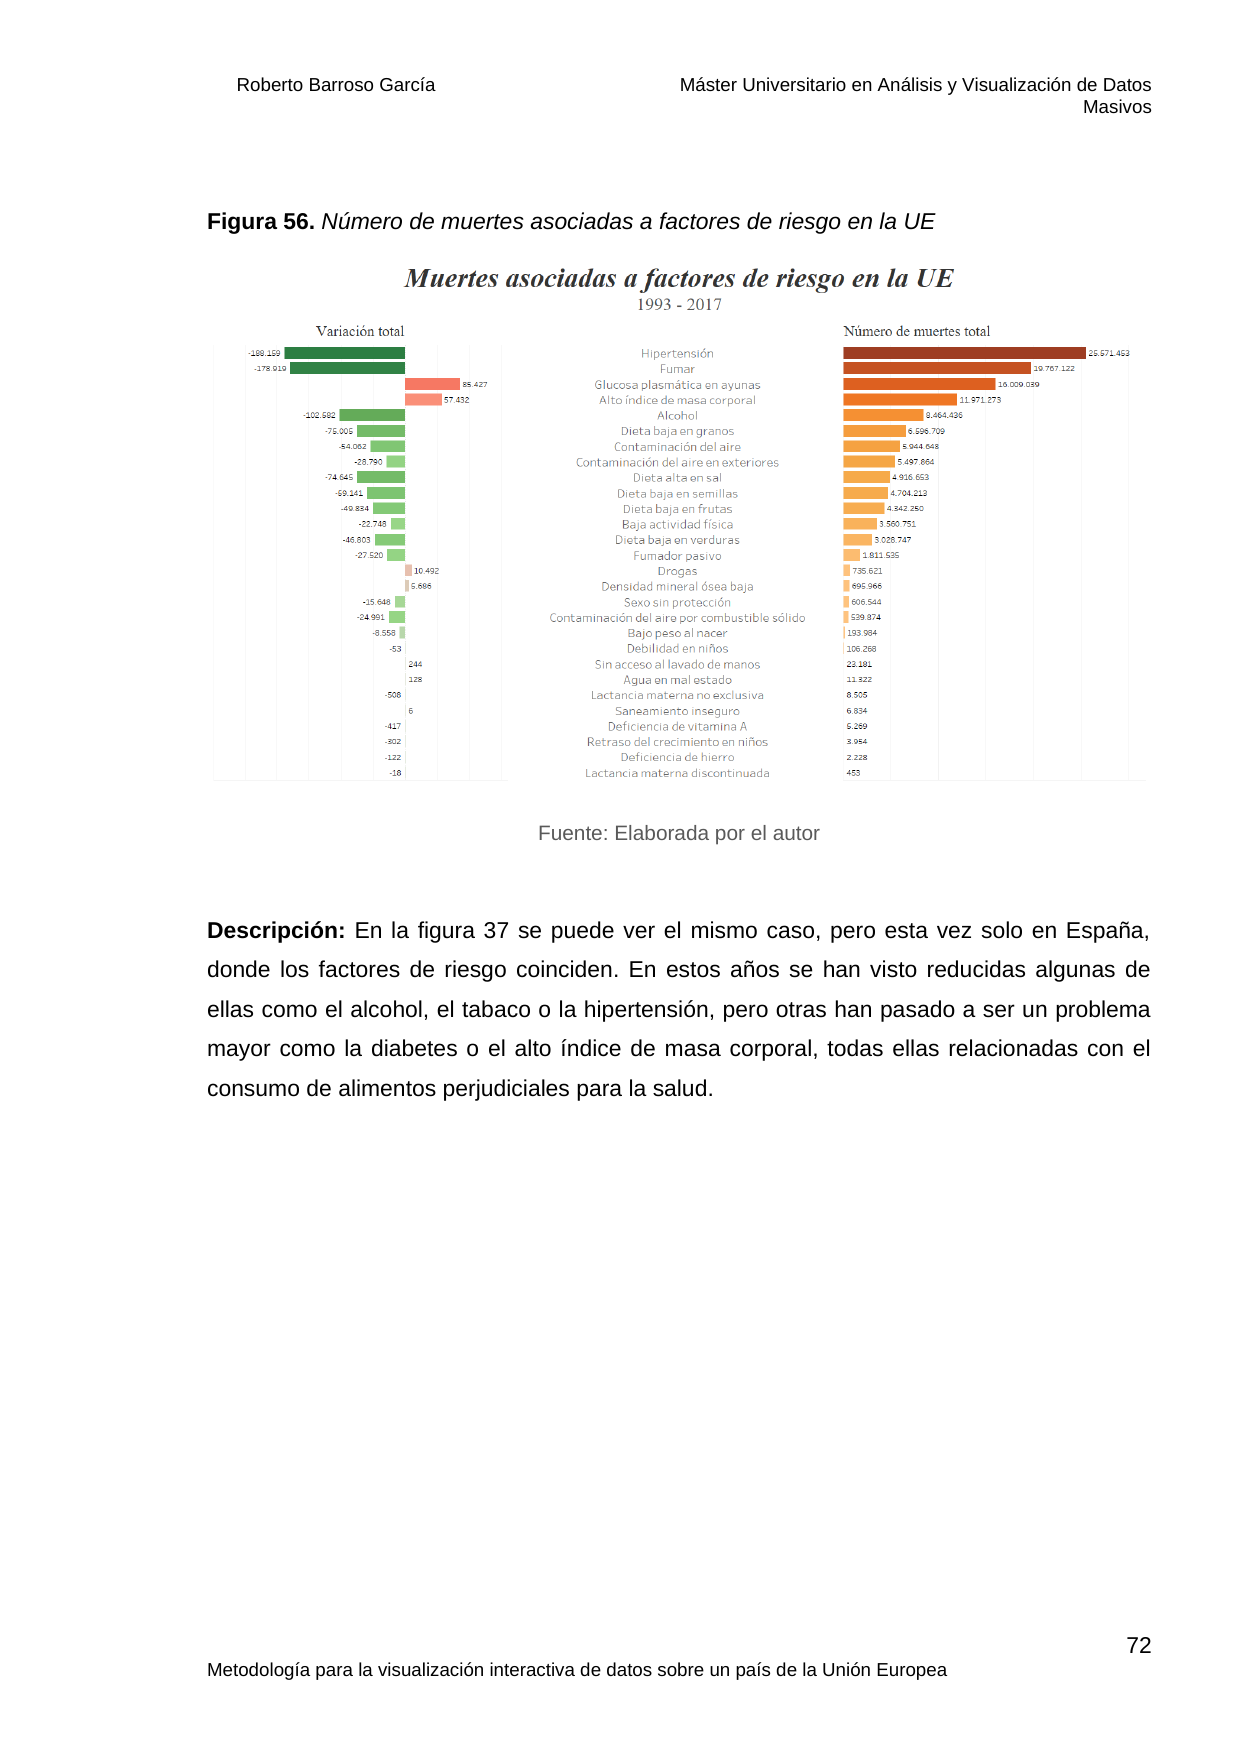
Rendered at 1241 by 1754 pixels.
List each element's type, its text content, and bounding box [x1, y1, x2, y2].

text Descripción: En la figura 37 se puede ver el mismo caso, pero esta vez solo en España, donde los factores de riesgo coinciden. En estos años se han visto reducidas algunas de ellas como el alcohol, el tabaco o la hipertensión, pero otras han pasado a ser un problema mayor como la diabetes o el alto índice de masa corporal, todas ellas relacionadas con el consumo de alimentos perjudiciales para la salud. [207, 917, 1152, 1101]
text Fuente: Elaborada por el autor [207, 821, 1152, 844]
picture [206, 255, 1152, 787]
text Figura 56. Número de muertes asociadas a factores de riesgo en la UE [207, 208, 1152, 234]
